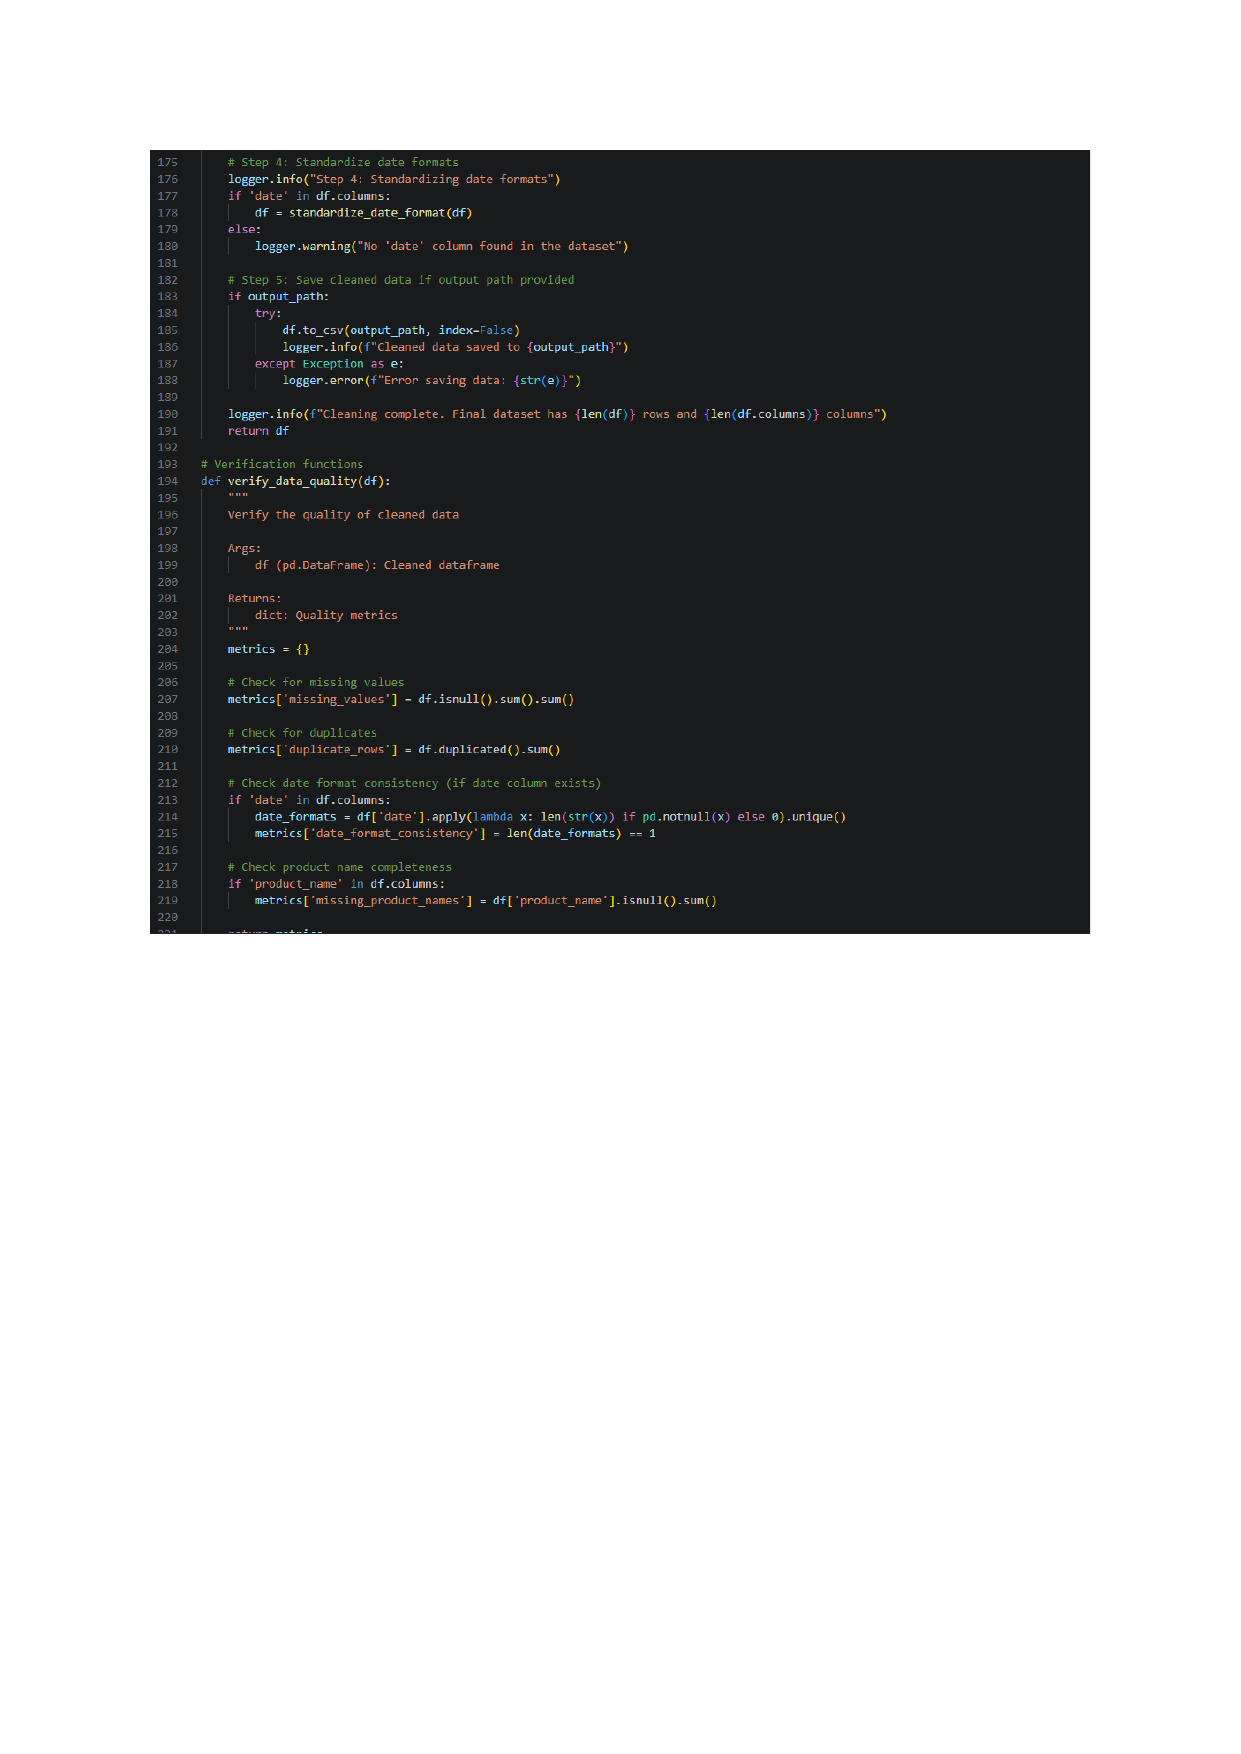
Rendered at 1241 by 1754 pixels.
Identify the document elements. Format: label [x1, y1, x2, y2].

picture [150, 150, 1091, 934]
